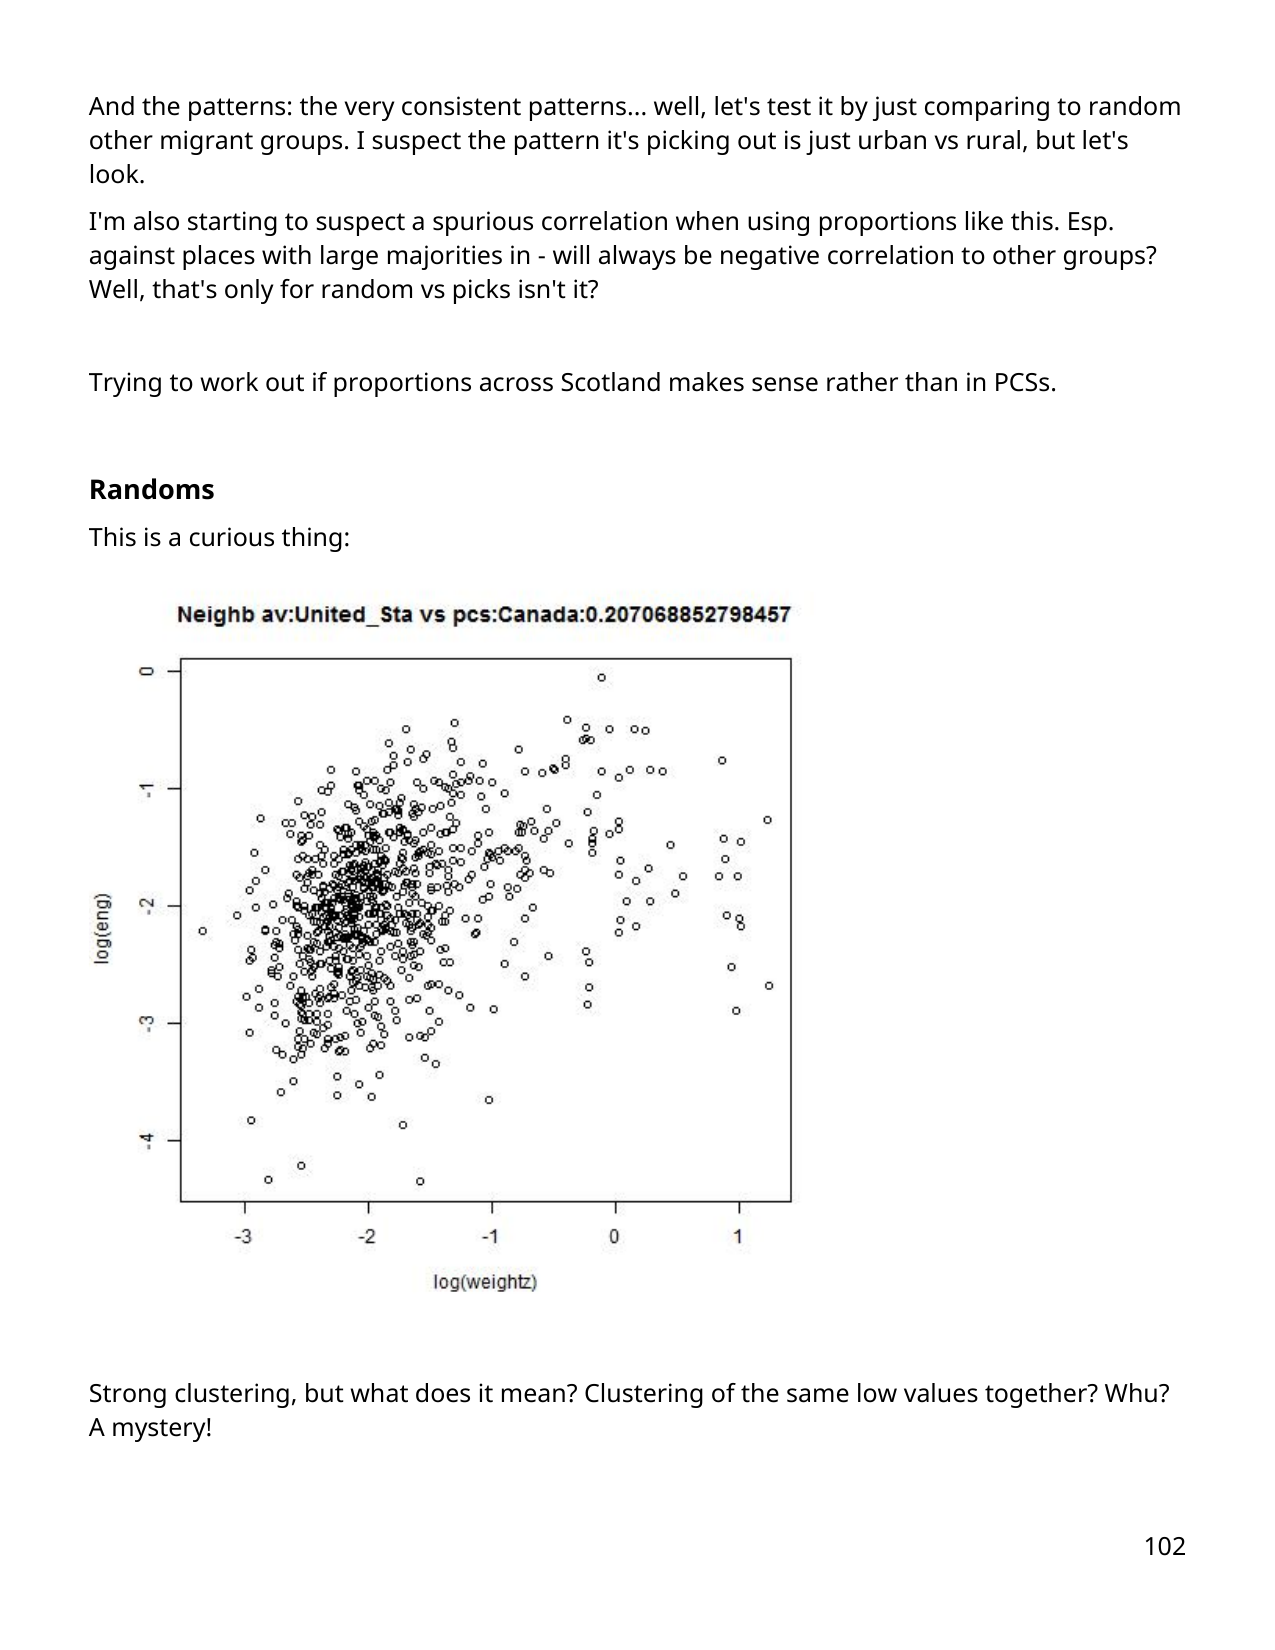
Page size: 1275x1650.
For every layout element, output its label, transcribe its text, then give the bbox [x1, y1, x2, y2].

text This is a curious thing: [89, 519, 1186, 554]
text Strong clustering, but what does it mean? Clustering of the same low values together? Whu? A mystery! [89, 1375, 1186, 1443]
text And the patterns: the very consistent patterns... well, let's test it by just comparing to random other migrant groups. I suspect the pattern it's picking out is just urban vs rural, but let's look. [89, 89, 1186, 191]
subtitle Randoms [89, 470, 1186, 507]
text Trying to work out if proportions across Scotland makes sense rather than in PCSs. [89, 364, 1186, 399]
picture [88, 566, 839, 1317]
text I'm also starting to suspect a spurious correlation when using proportions like this. Esp. against places with large majorities in - will always be negative correlation to other groups? Well, that's only for random vs picks isn't it? [89, 203, 1186, 306]
